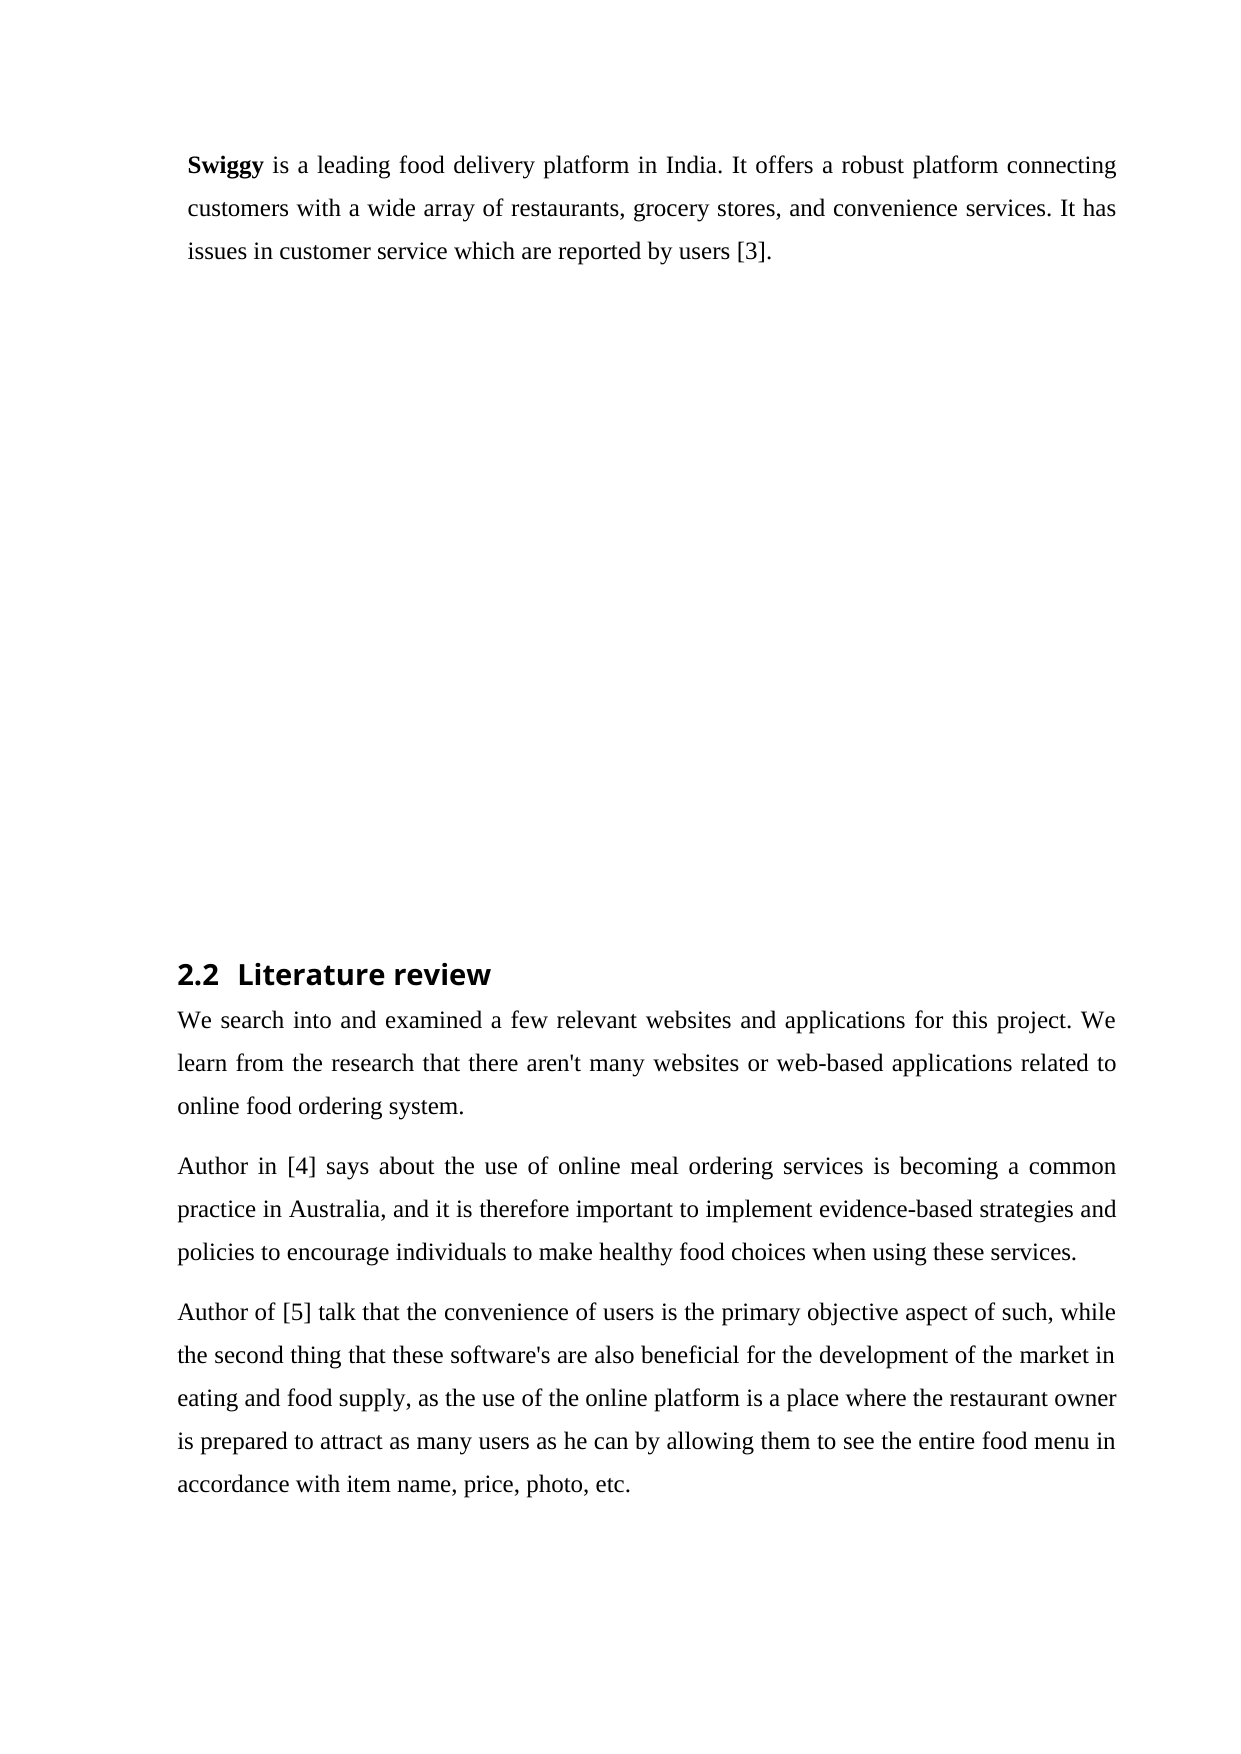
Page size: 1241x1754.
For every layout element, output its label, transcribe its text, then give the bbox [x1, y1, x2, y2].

subtitle Literature review [177, 954, 1117, 993]
text Author of talk that the convenience of users is the primary objective aspect of such, while the second thing that these software's are also beneficial for the development of the market in eating and food supply, as the use of the online platform is a place where the restaurant owner is prepared to attract as many users as he can by allowing them to see the entire food menu in accordance with item name, price, photo, etc. [177, 1297, 1117, 1498]
text Swiggy is a leading food delivery platform in India. It offers a robust platform connecting customers with a wide array of restaurants, grocery stores, and convenience services. It has issues in customer service which are reported by users . [187, 150, 1117, 265]
text We search into and examined a few relevant websites and applications for this project. We learn from the research that there aren't many websites or web-based applications related to online food ordering system. [177, 1005, 1117, 1120]
text Author in says about the use of online meal ordering services is becoming a common practice in Australia, and it is therefore important to implement evidence-based strategies and policies to encourage individuals to make healthy food choices when using these services. [177, 1151, 1117, 1266]
